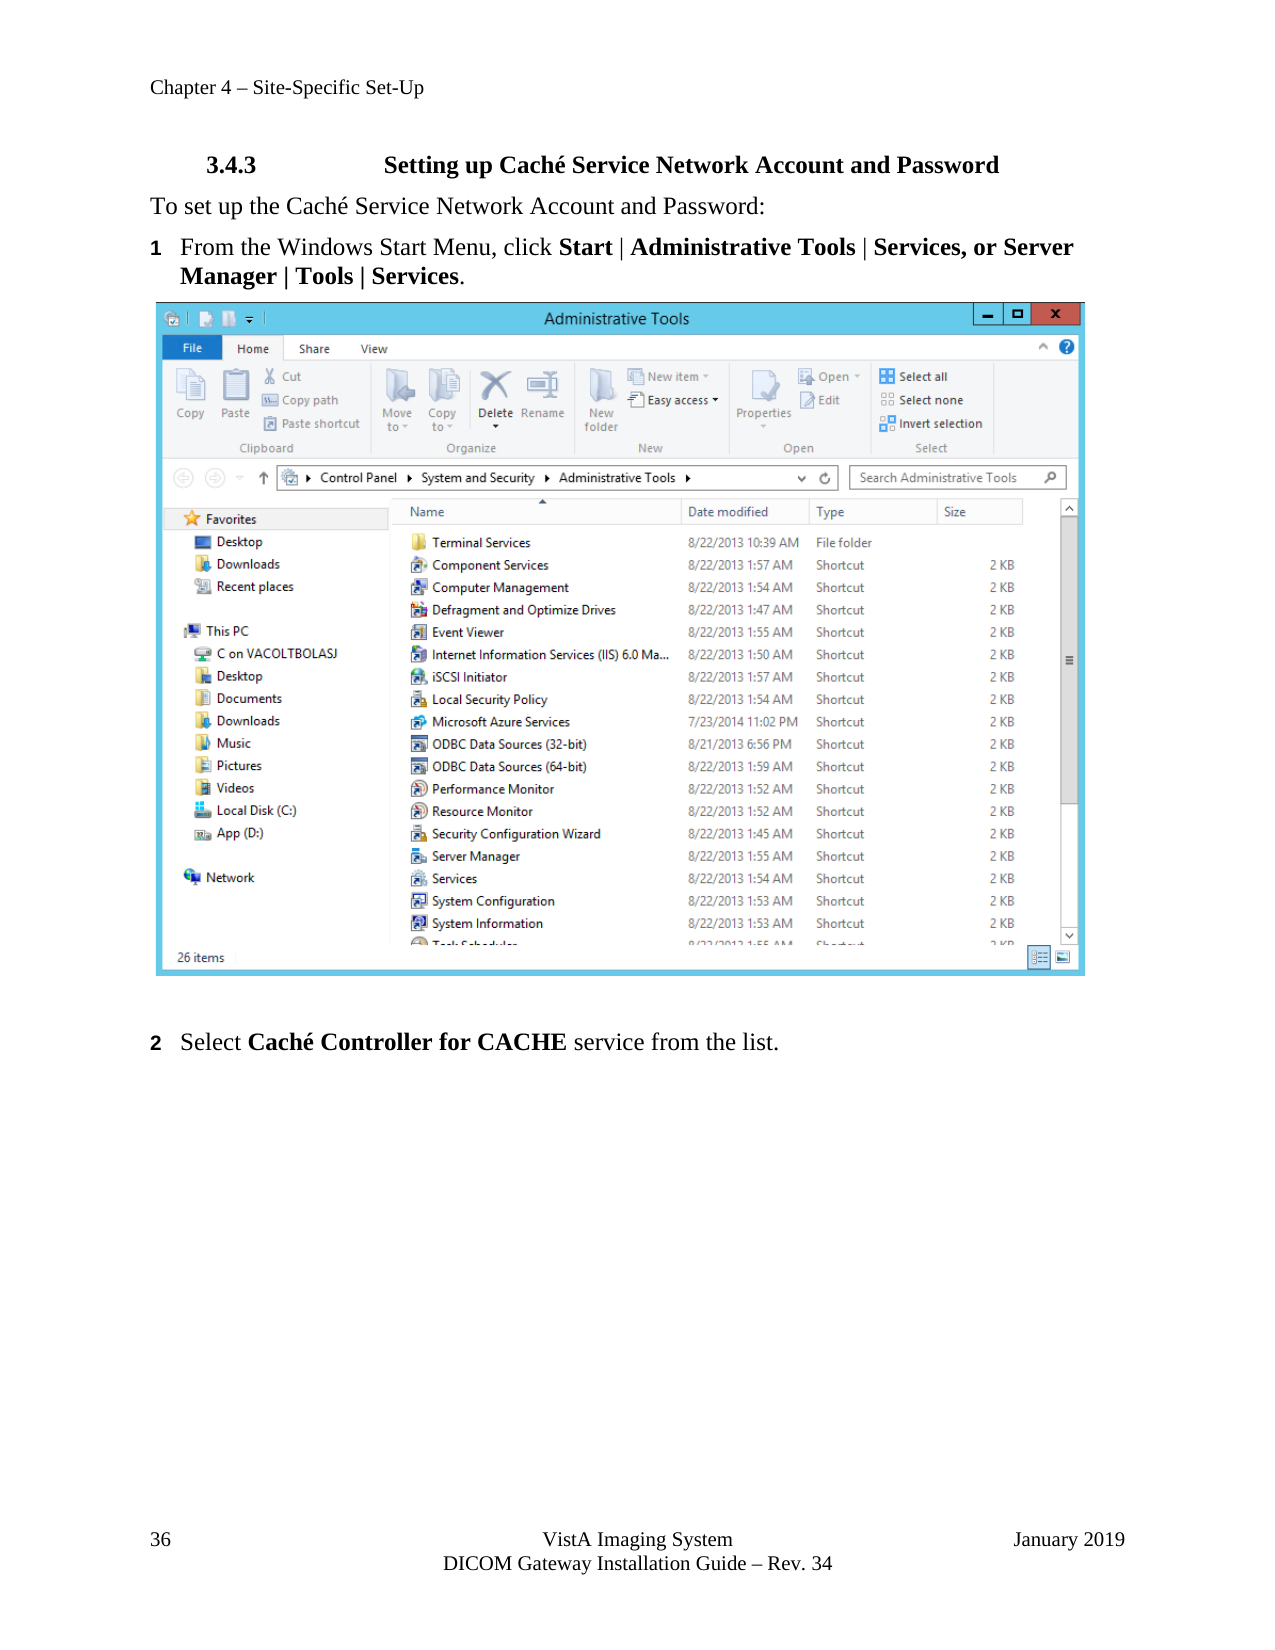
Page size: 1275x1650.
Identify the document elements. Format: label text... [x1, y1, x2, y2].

text To set up the Caché Service Network Account and Password: [150, 191, 1125, 220]
picture [155, 302, 1085, 976]
list From the Windows Start Menu, click Start | Administrative Tools | Services, or Server Manager | Tools | Services. [150, 232, 1125, 290]
subtitle Setting up Caché Service Network Account and Password [206, 150, 1125, 179]
list Select Caché Controller for CACHE service from the list. [150, 1027, 1125, 1055]
